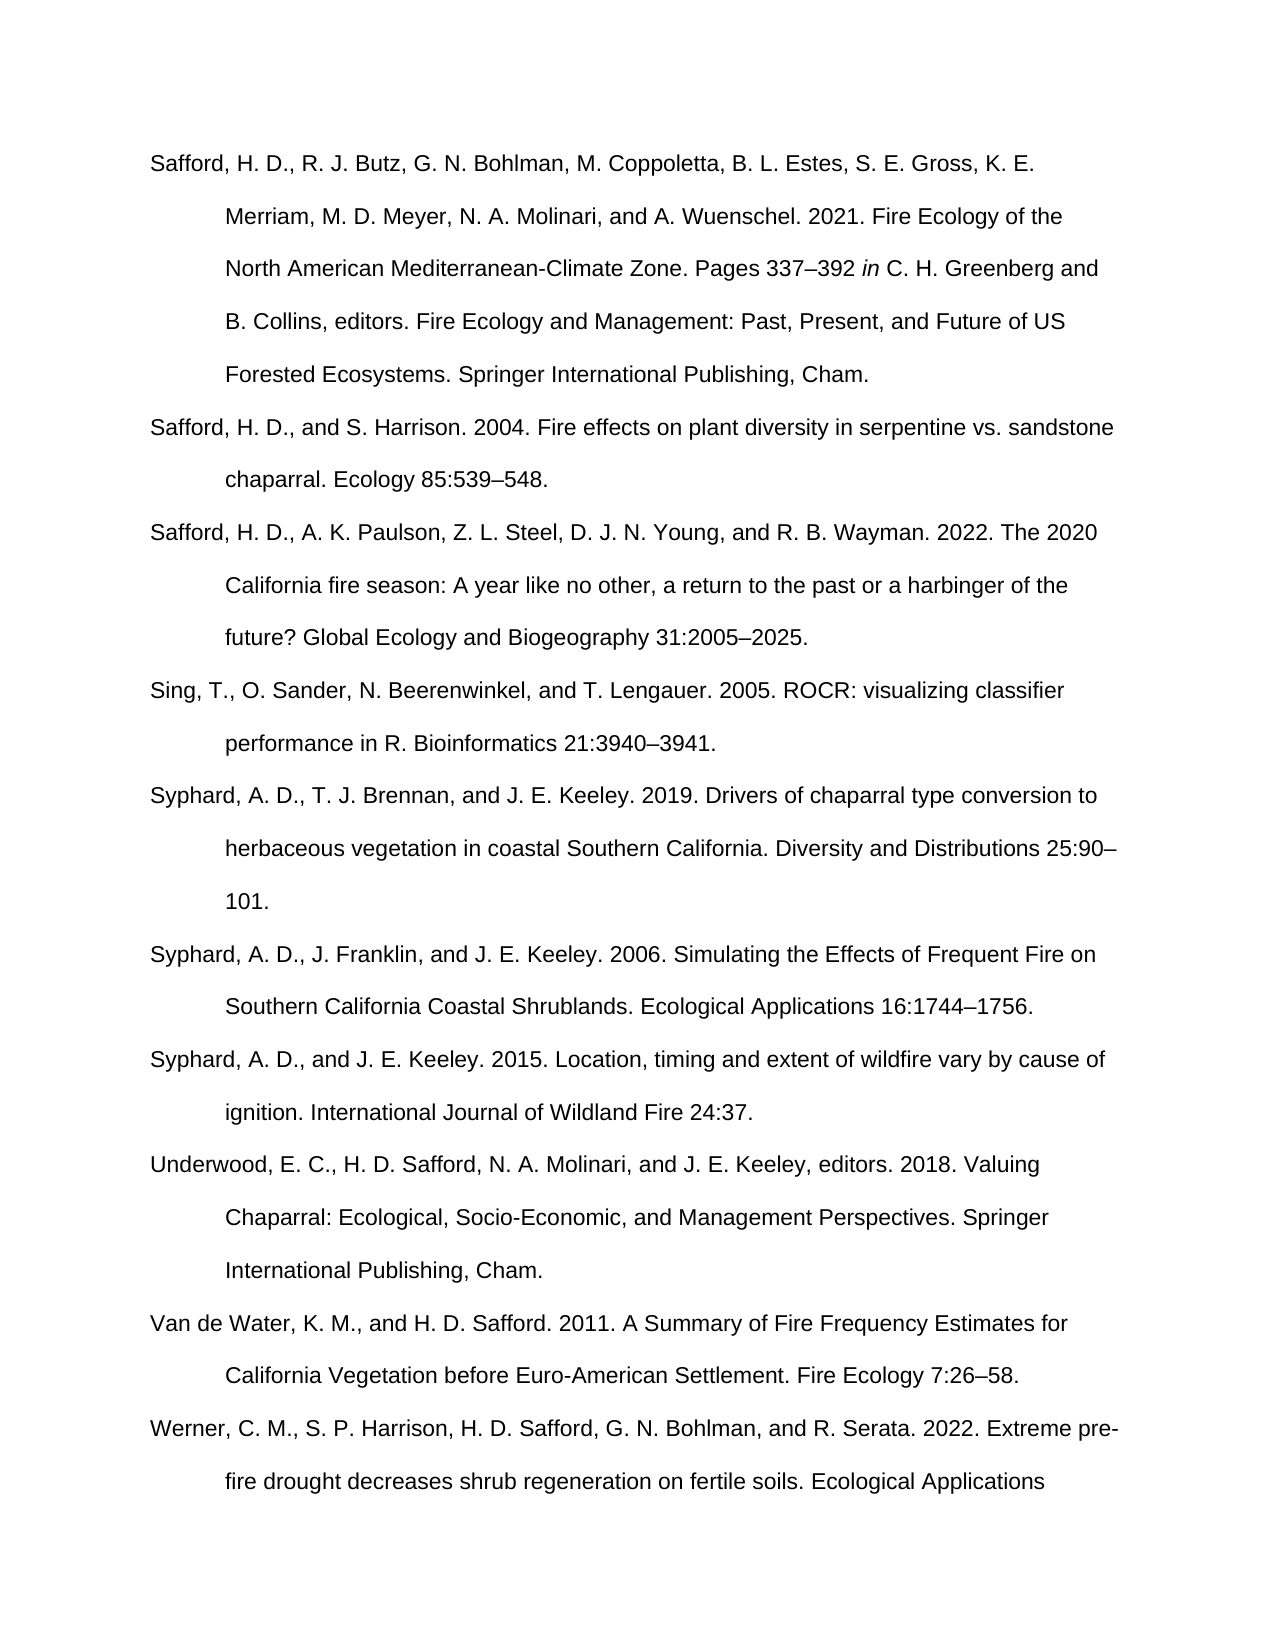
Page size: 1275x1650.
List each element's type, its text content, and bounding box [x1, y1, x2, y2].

text Underwood, E. C., H. D. Safford, N. A. Molinari, and J. E. Keeley, editors. 2018. Valuing Chaparral: Ecological, Socio-Economic, and Management Perspectives. Springer International Publishing, Cham. [150, 1151, 1125, 1283]
text Sing, T., O. Sander, N. Beerenwinkel, and T. Lengauer. 2005. ROCR: visualizing classifier performance in R. Bioinformatics 21:3940–3941. [150, 677, 1125, 756]
text Syphard, A. D., T. J. Brennan, and J. E. Keeley. 2019. Drivers of chaparral type conversion to herbaceous vegetation in coastal Southern California. Diversity and Distributions 25:90–101. [150, 782, 1125, 914]
text Safford, H. D., R. J. Butz, G. N. Bohlman, M. Coppoletta, B. L. Estes, S. E. Gross, K. E. Merriam, M. D. Meyer, N. A. Molinari, and A. Wuenschel. 2021. Fire Ecology of the North American Mediterranean-Climate Zone. Pages 337–392 in C. H. Greenberg and B. Collins, editors. Fire Ecology and Management: Past, Present, and Future of US Forested Ecosystems. Springer International Publishing, Cham. [150, 150, 1125, 387]
text Van de Water, K. M., and H. D. Safford. 2011. A Summary of Fire Frequency Estimates for California Vegetation before Euro-American Settlement. Fire Ecology 7:26–58. [150, 1309, 1125, 1389]
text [150, 1415, 1125, 1494]
text Syphard, A. D., J. Franklin, and J. E. Keeley. 2006. Simulating the Effects of Frequent Fire on Southern California Coastal Shrublands. Ecological Applications 16:1744–1756. [150, 941, 1125, 1020]
text Syphard, A. D., and J. E. Keeley. 2015. Location, timing and extent of wildfire vary by cause of ignition. International Journal of Wildland Fire 24:37. [150, 1046, 1125, 1125]
text Safford, H. D., and S. Harrison. 2004. Fire effects on plant diversity in serpentine vs. sandstone chaparral. Ecology 85:539–548. [150, 413, 1125, 493]
text Safford, H. D., A. K. Paulson, Z. L. Steel, D. J. N. Young, and R. B. Wayman. 2022. The 2020 California fire season: A year like no other, a return to the past or a harbinger of the future? Global Ecology and Biogeography 31:2005–2025. [150, 519, 1125, 651]
